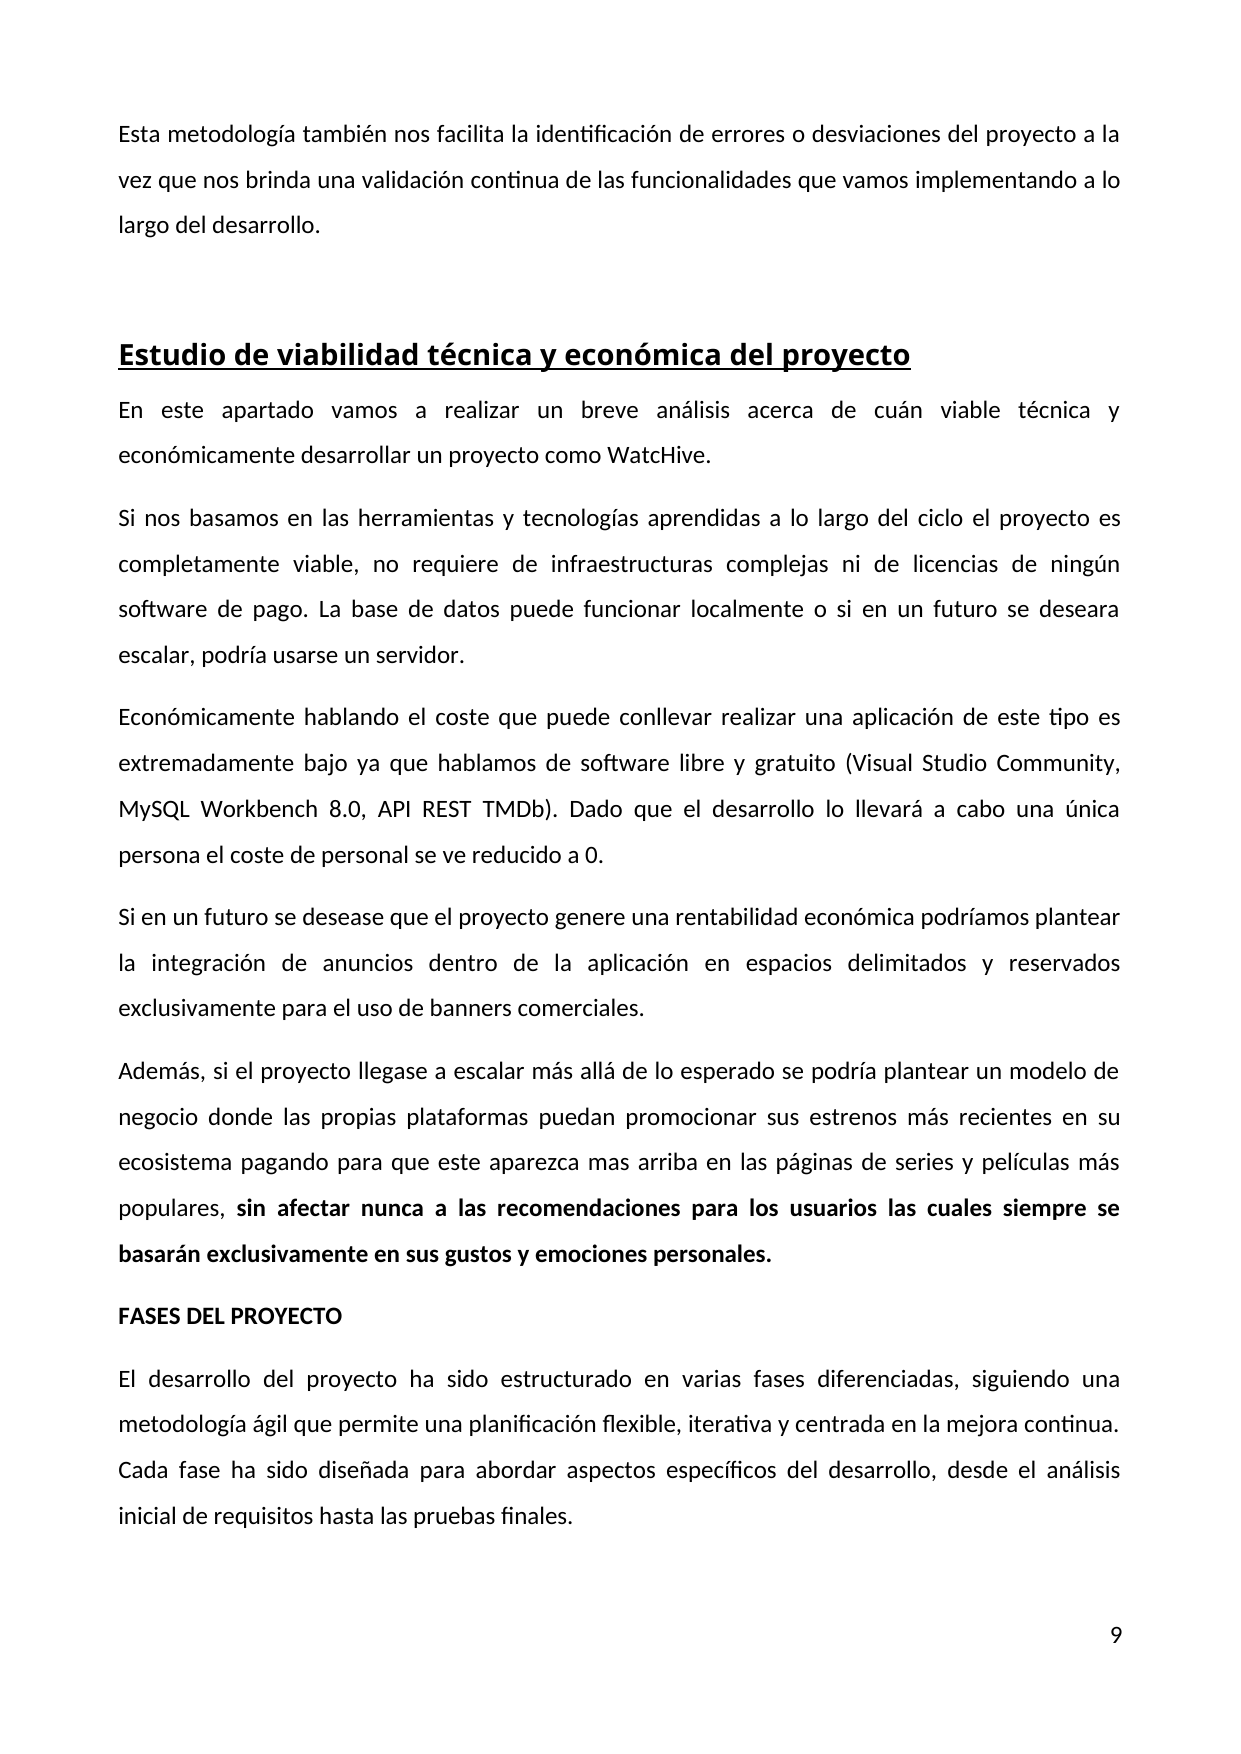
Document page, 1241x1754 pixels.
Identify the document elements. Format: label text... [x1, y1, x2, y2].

text FASES DEL PROYECTO [118, 1300, 1122, 1331]
text Económicamente hablando el coste que puede conllevar realizar una aplicación de este tipo es extremadamente bajo ya que hablamos de software libre y gratuito (Visual Studio Community, MySQL Workbench 8.0, API REST TMDb). Dado que el desarrollo lo llevará a cabo una única persona el coste de personal se ve reducido a 0. [118, 702, 1122, 869]
text Esta metodología también nos facilita la identificación de errores o desviaciones del proyecto a la vez que nos brinda una validación continua de las funcionalidades que vamos implementando a lo largo del desarrollo. [118, 118, 1122, 240]
text El desarrollo del proyecto ha sido estructurado en varias fases diferenciadas, siguiendo una metodología ágil que permite una planificación flexible, iterativa y centrada en la mejora continua. Cada fase ha sido diseñada para abordar aspectos específicos del desarrollo, desde el análisis inicial de requisitos hasta las pruebas finales. [118, 1363, 1122, 1530]
text Si nos basamos en las herramientas y tecnologías aprendidas a lo largo del ciclo el proyecto es completamente viable, no requiere de infraestructuras complejas ni de licencias de ningún software de pago. La base de datos puede funcionar localmente o si en un futuro se deseara escalar, podría usarse un servidor. [118, 502, 1122, 670]
text En este apartado vamos a realizar un breve análisis acerca de cuán viable técnica y económicamente desarrollar un proyecto como WatcHive. [118, 394, 1122, 470]
text Si en un futuro se desease que el proyecto genere una rentabilidad económica podríamos plantear la integración de anuncios dentro de la aplicación en espacios delimitados y reservados exclusivamente para el uso de banners comerciales. [118, 901, 1122, 1023]
text Además, si el proyecto llegase a escalar más allá de lo esperado se podría plantear un modelo de negocio donde las propias plataformas puedan promocionar sus estrenos más recientes en su ecosistema pagando para que este aparezca mas arriba en las páginas de series y películas más populares, sin afectar nunca a las recomendaciones para los usuarios las cuales siempre se basarán exclusivamente en sus gustos y emociones personales. [118, 1055, 1122, 1268]
subtitle Estudio de viabilidad técnica y económica del proyecto [118, 334, 1122, 374]
